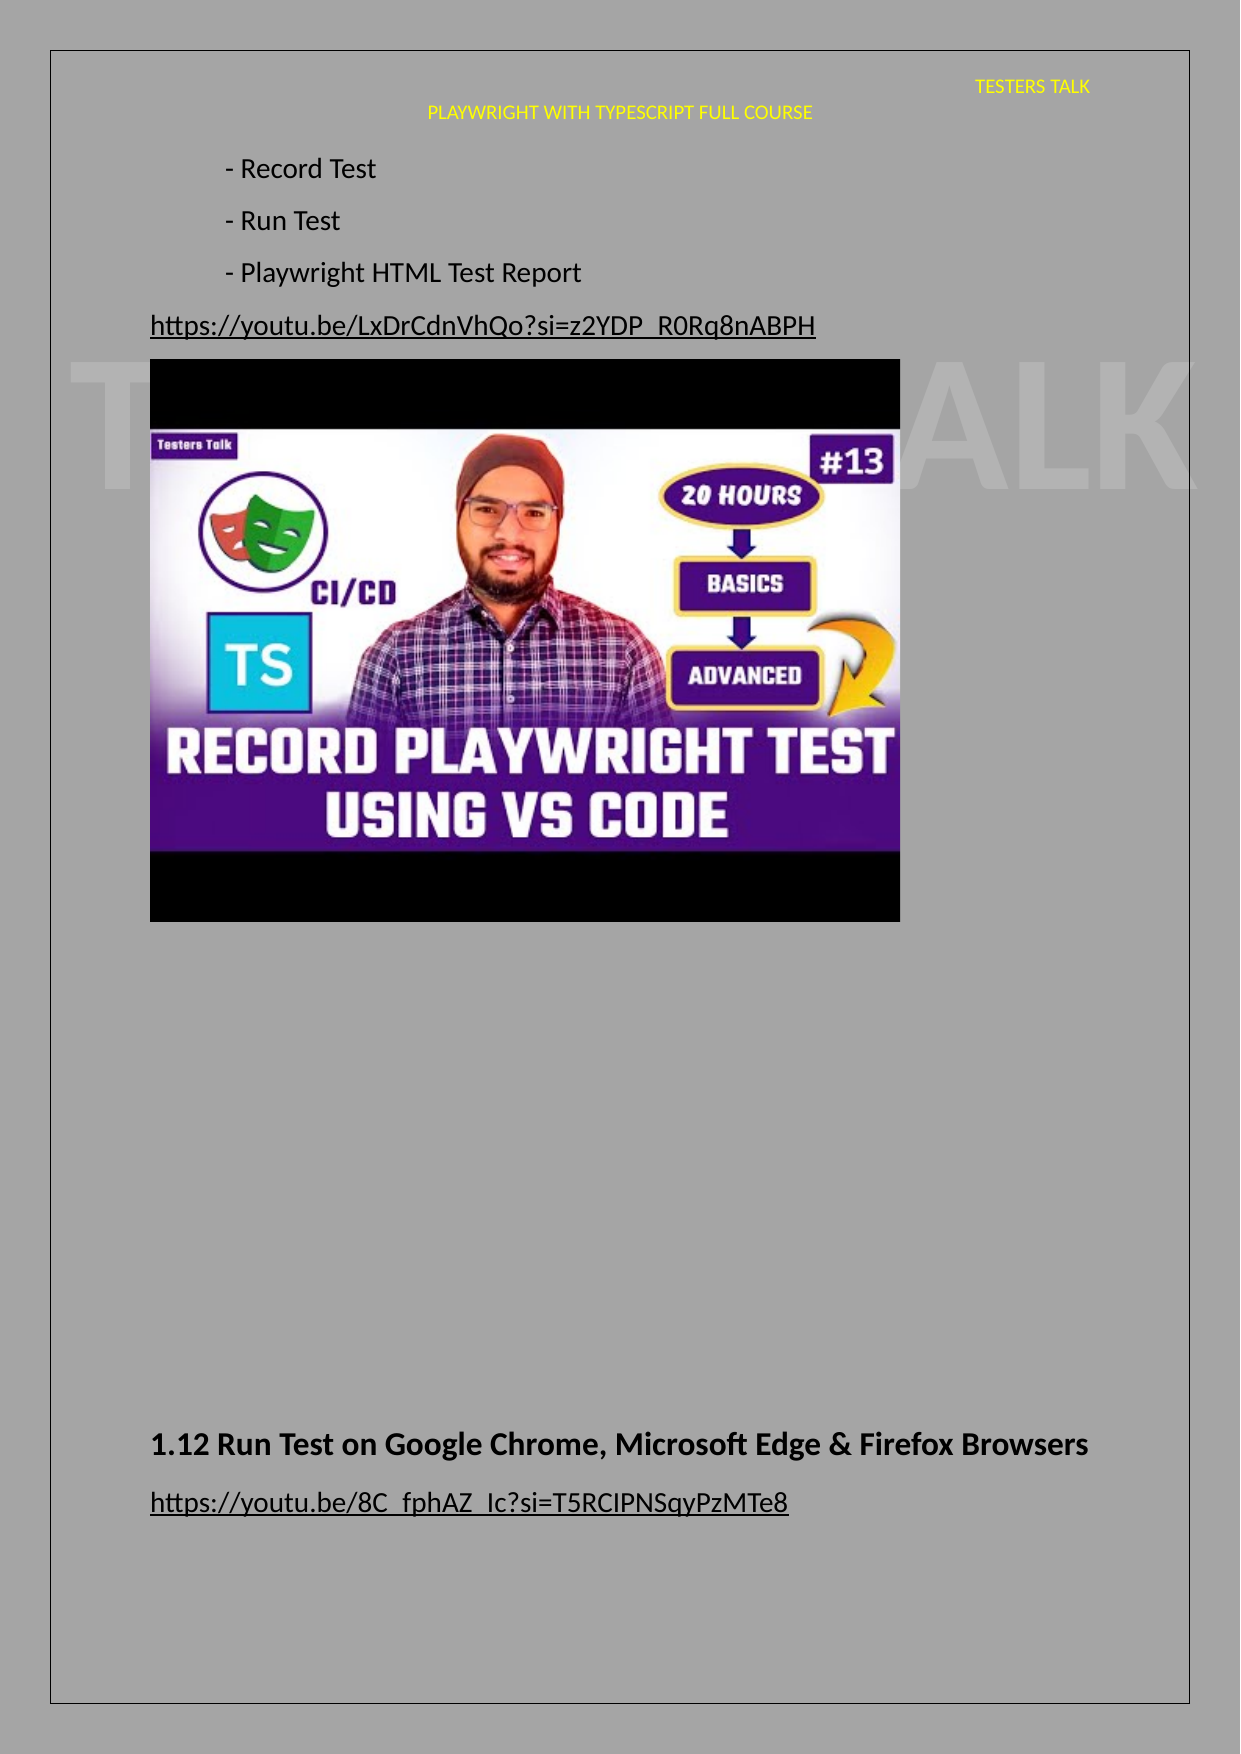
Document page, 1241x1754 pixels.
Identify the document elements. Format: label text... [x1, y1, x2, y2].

picture [150, 359, 901, 922]
list - Run Test [150, 202, 1090, 238]
list 1.12 Run Test on Google Chrome, Microsoft Edge & Firefox Browsers [150, 1423, 1090, 1464]
list https://youtu.be/LxDrCdnVhQo?si=z2YDP_R0Rq8nABPH [150, 307, 1090, 342]
list - Playwright HTML Test Report [150, 254, 1090, 290]
list https://youtu.be/8C_fphAZ_Ic?si=T5RCIPNSqyPzMTe8 [150, 1484, 1090, 1519]
list - Record Test [150, 150, 1090, 186]
